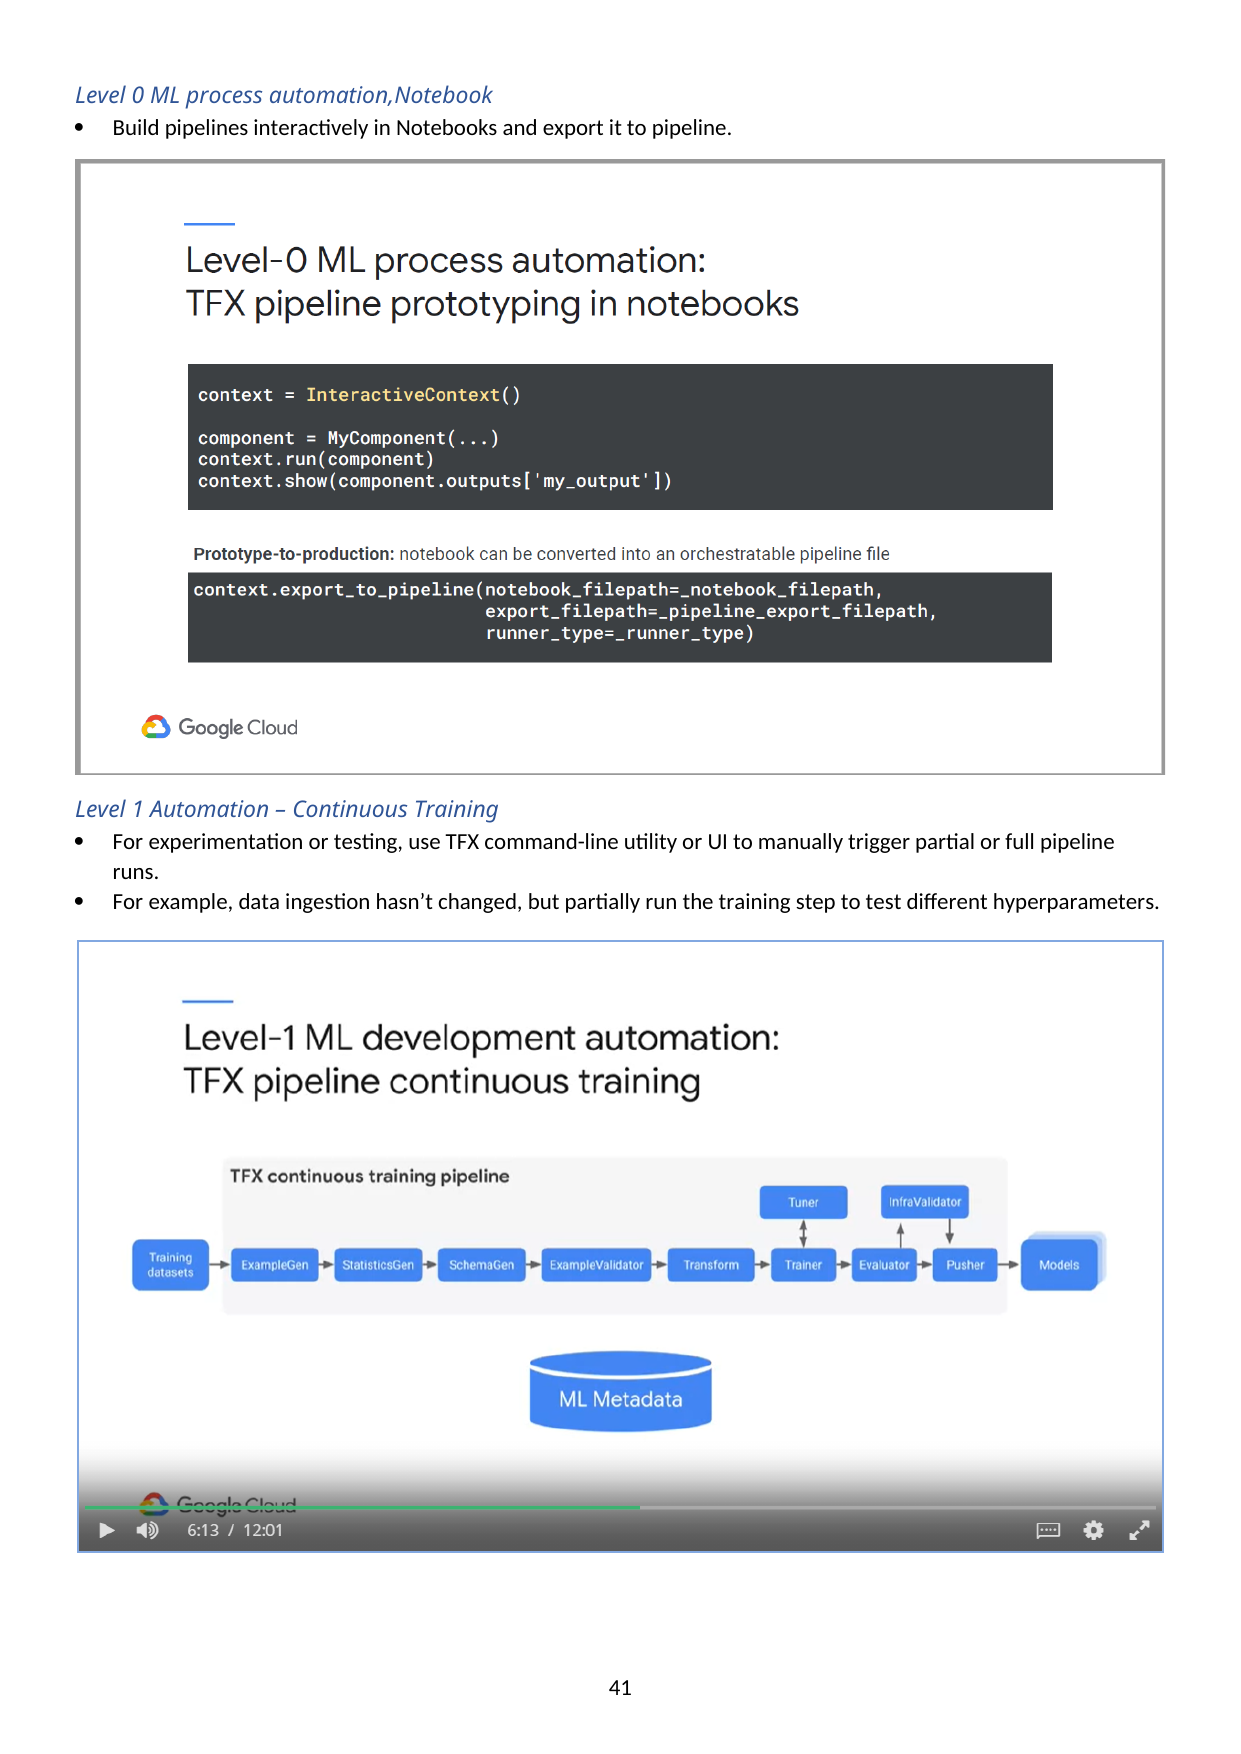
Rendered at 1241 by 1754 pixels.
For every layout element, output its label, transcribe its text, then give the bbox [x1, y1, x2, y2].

list For example, data ingestion hasn’t changed, but partially run the training step to test different hyperparameters. [75, 887, 1165, 915]
picture [75, 934, 1166, 1555]
list For experimentation or testing, use TFX command-line utility or UI to manually trigger partial or full pipeline runs. [75, 827, 1165, 885]
subtitle Level 1 Automation – Continuous Training [75, 793, 1165, 824]
picture [75, 159, 1166, 775]
list Build pipelines interactively in Notebooks and export it to pipeline. [75, 113, 1165, 141]
subtitle Level 0 ML process automation,Notebook [75, 79, 1165, 110]
